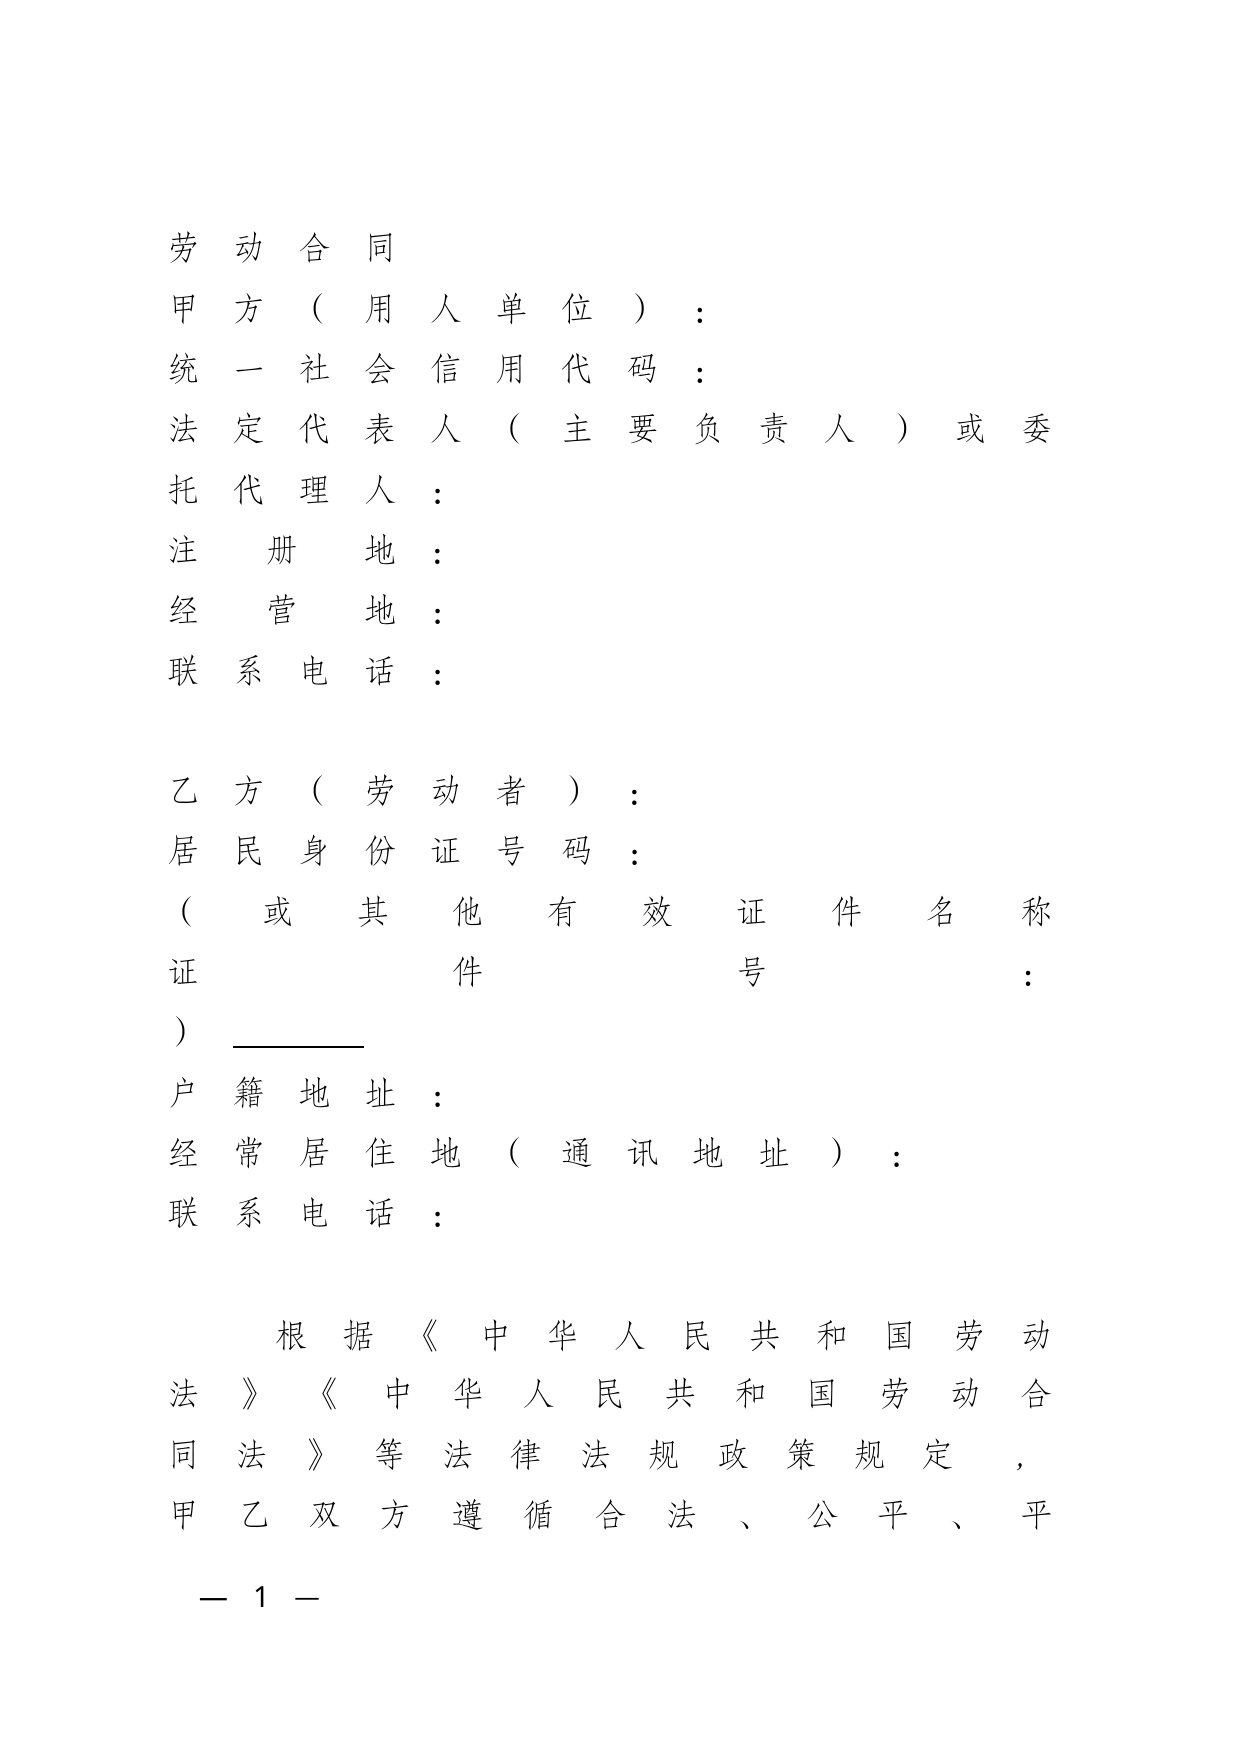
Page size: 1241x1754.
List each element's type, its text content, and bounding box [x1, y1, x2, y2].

text 居民身份证号码： [167, 823, 1085, 883]
text 统一社会信用代码： [167, 340, 1085, 400]
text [167, 1305, 1085, 1546]
text 联系电话： [167, 642, 1085, 702]
text 甲方（用人单位）： [167, 280, 1085, 340]
text 联系电话： [167, 1184, 1085, 1245]
text 乙方（劳动者）： [167, 762, 1085, 823]
text 注 册 地： [167, 521, 1085, 581]
text 劳动合同 [167, 219, 1085, 280]
text 经 营 地： [167, 581, 1085, 642]
text 经常居住地（通讯地址）： [167, 1124, 1085, 1184]
text 户籍地址： [167, 1064, 1085, 1124]
text 法定代表人（主要负责人）或委托代理人： [167, 400, 1085, 521]
text （或其他有效证件名称 证件号： ） [167, 883, 1085, 1064]
